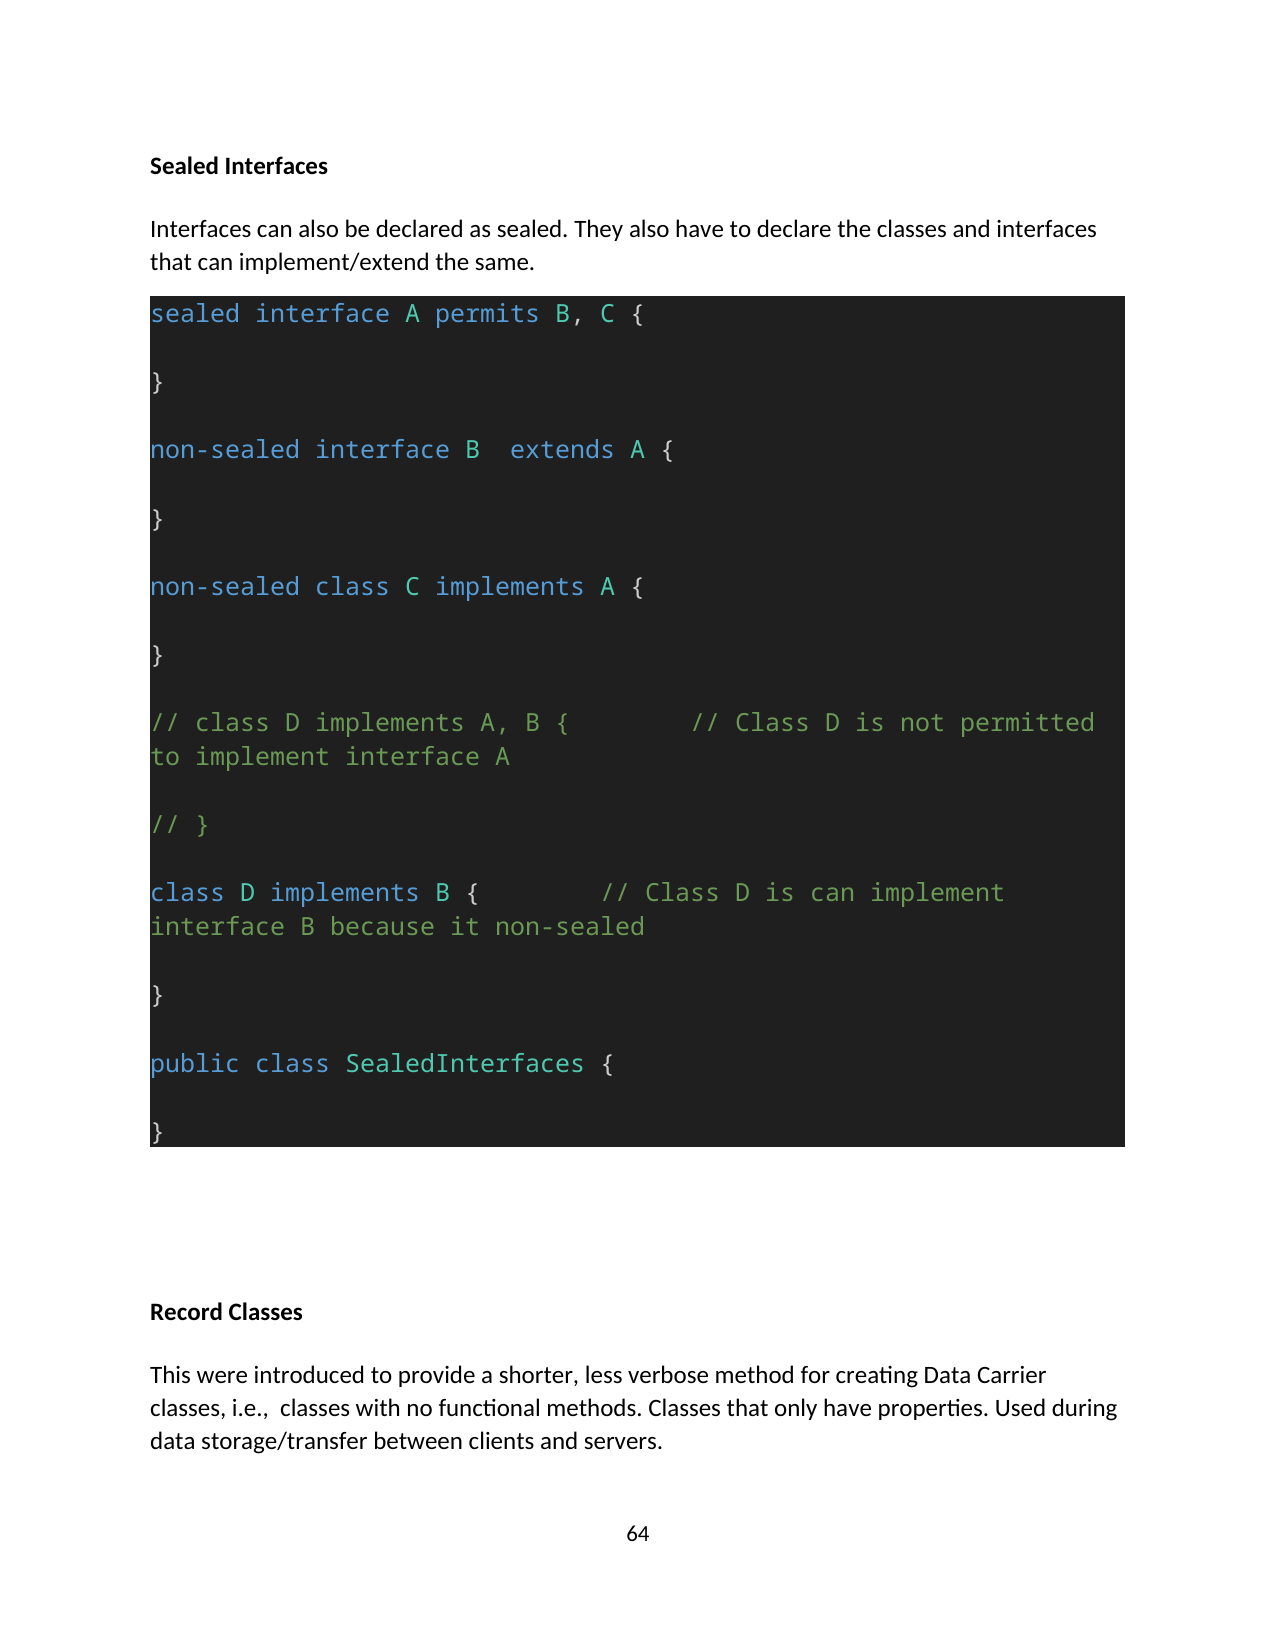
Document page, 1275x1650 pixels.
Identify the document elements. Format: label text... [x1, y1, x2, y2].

subtitle Sealed Interfaces [150, 150, 1125, 181]
text // class D implements A, B { // Class D is not permitted to implement interface A [150, 705, 1125, 773]
text class D implements B { // Class D is can implement interface B because it non-sealed [150, 875, 1125, 943]
text non-sealed interface B extends A { [150, 432, 1125, 466]
text } [150, 364, 1125, 398]
text // } [150, 807, 1125, 841]
text This were introduced to provide a shorter, less verbose method for creating Data Carrier classes, i.e., classes with no functional methods. Classes that only have properties. Used during data storage/transfer between clients and servers. [150, 1360, 1125, 1456]
text } [150, 500, 1125, 534]
subtitle Record Classes [150, 1296, 1125, 1327]
text sealed interface A permits B, C { [150, 296, 1125, 330]
text } [150, 1113, 1125, 1147]
text } [150, 637, 1125, 671]
text public class SealedInterfaces { [150, 1045, 1125, 1079]
text } [150, 977, 1125, 1011]
text Interfaces can also be declared as sealed. They also have to declare the classes and interfaces that can implement/extend the same. [150, 213, 1125, 277]
text non-sealed class C implements A { [150, 568, 1125, 602]
